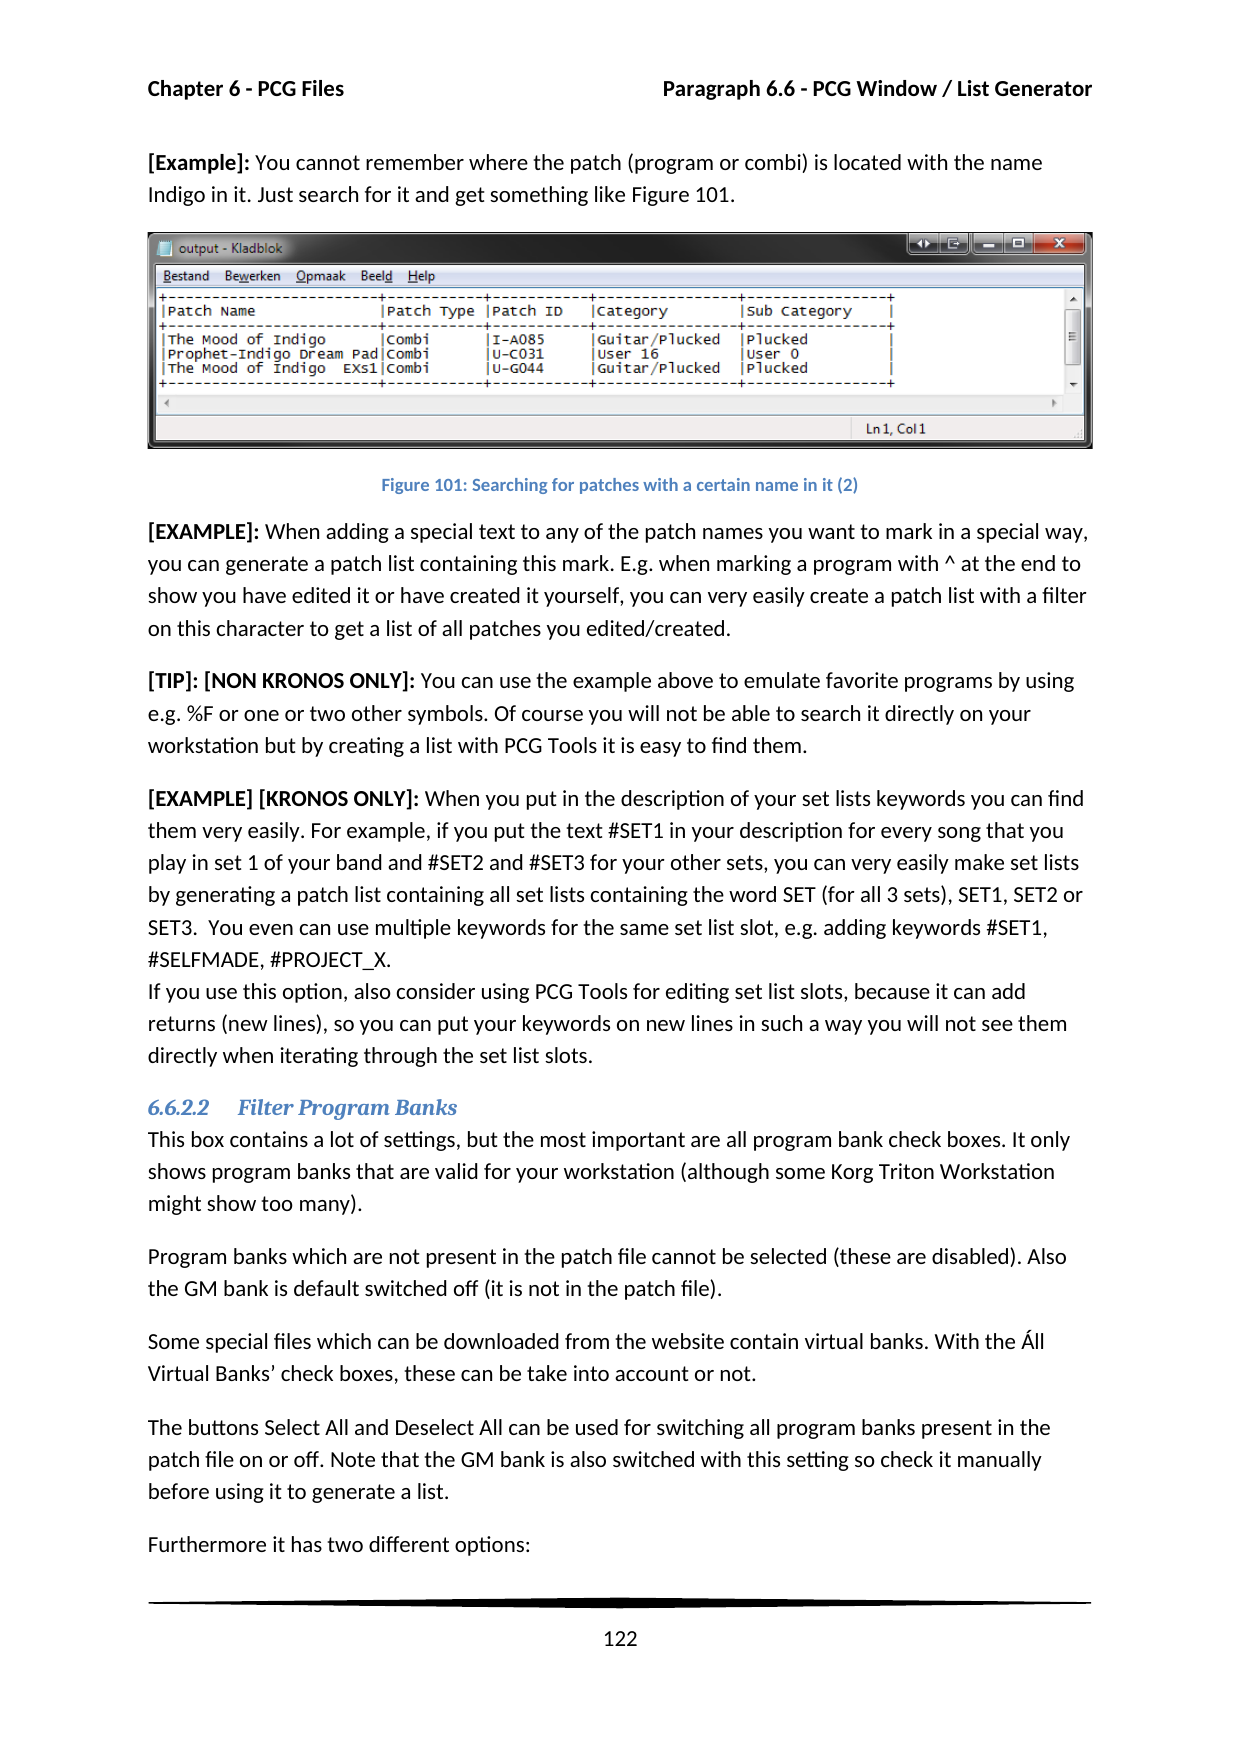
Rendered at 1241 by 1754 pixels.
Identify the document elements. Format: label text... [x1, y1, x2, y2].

picture [147, 232, 1093, 449]
text The buttons Select All and Deselect All can be used for switching all program banks present in the patch file on or off. Note that the GM bank is also switched with this setting so check it manually before using it to generate a list. [148, 1413, 1093, 1505]
text Some special files which can be downloaded from the website contain virtual banks. With the Áll Virtual Banks’ check boxes, these can be take into account or not. [148, 1327, 1093, 1388]
text This box contains a lot of settings, but the most important are all program bank check boxes. It only shows program banks that are valid for your workstation (although some Korg Triton Workstation might show too many). [148, 1125, 1093, 1217]
text Furthermore it has two different options: [148, 1530, 1093, 1558]
text [EXAMPLE]: When adding a special text to any of the patch names you want to mark in a special way, you can generate a patch list containing this mark. E.g. when marking a program with ^ at the end to show you have edited it or have created it yourself, you can very easily create a patch list with a filter on this character to get a list of all patches you edited/created. [148, 517, 1093, 642]
text [EXAMPLE] [KRONOS ONLY]: When you put in the description of your set lists keywords you can find them very easily. For example, if you put the text #SET1 in your description for every song that you play in set 1 of your band and #SET2 and #SET3 for your other sets, you can very easily make set lists by generating a patch list containing all set lists containing the word SET (for all 3 sets), SET1, SET2 or SET3. You even can use multiple keywords for the same set list slot, e.g. adding keywords #SET1, #SELFMADE, #PROJECT_X. If you use this option, also consider using PCG Tools for editing set list slots, because it can add returns (new lines), so you can put your keywords on new lines in such a way you will not see them directly when iterating through the set list slots. [148, 784, 1093, 1069]
text [TIP]: [NON KRONOS ONLY]: You can use the example above to emulate favorite programs by using e.g. %F or one or two other symbols. Of course you will not be able to search it directly on your workstation but by creating a list with PCG Tools it is easy to find them. [148, 667, 1093, 759]
text Program banks which are not present in the patch file cannot be selected (these are disabled). Also the GM bank is default switched off (it is not in the patch file). [148, 1242, 1093, 1302]
subtitle Filter Program Banks [148, 1094, 1093, 1121]
